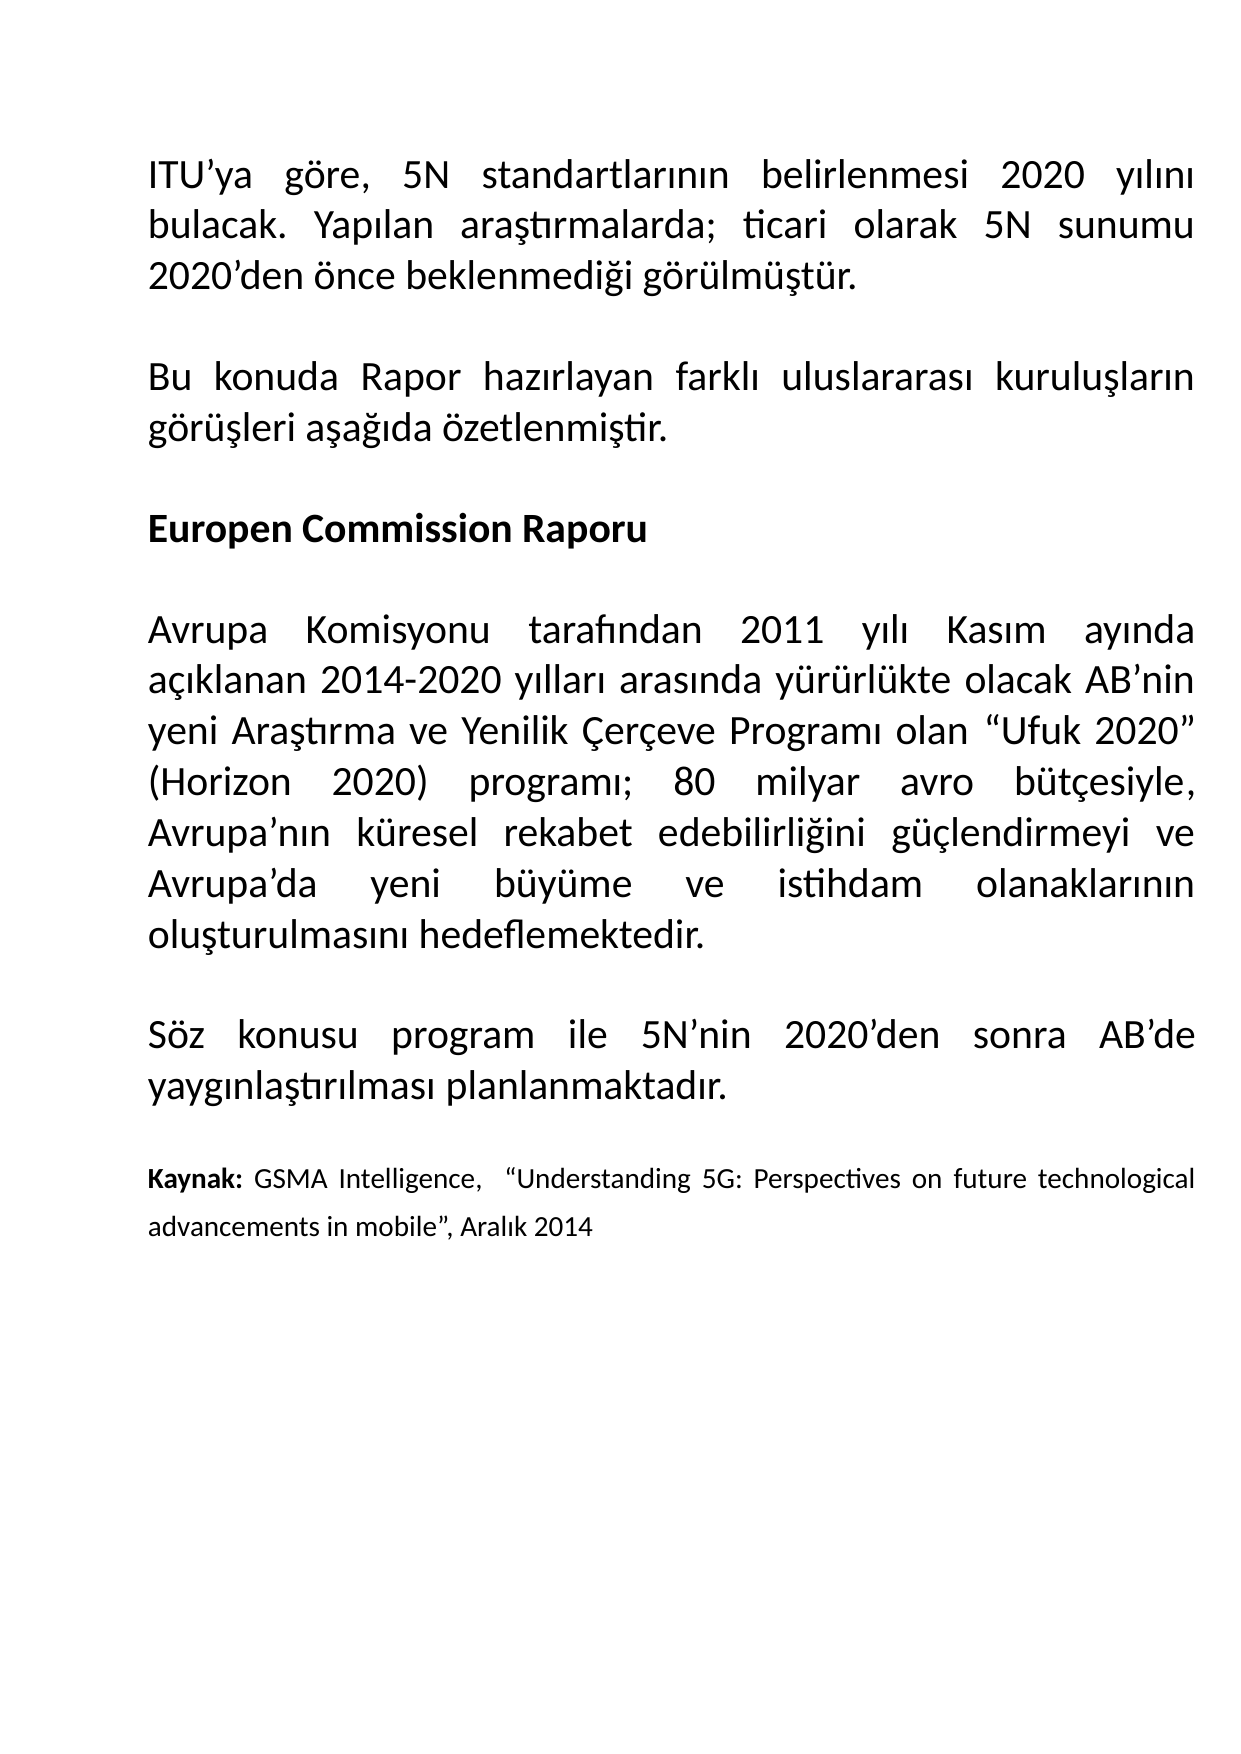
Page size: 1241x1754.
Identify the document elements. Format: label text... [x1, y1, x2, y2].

text Avrupa Komisyonu tarafından 2011 yılı Kasım ayında açıklanan 2014-2020 yılları arasında yürürlükte olacak AB’nin yeni Araştırma ve Yenilik Çerçeve Programı olan “Ufuk 2020” (Horizon 2020) programı; 80 milyar avro bütçesiyle, Avrupa’nın küresel rekabet edebilirliğini güçlendirmeyi ve Avrupa’da yeni büyüme ve istihdam olanaklarının oluşturulmasını hedeflemektedir. [148, 603, 1196, 958]
text Europen Commission Raporu [148, 502, 1196, 553]
text Bu konuda Rapor hazırlayan farklı uluslararası kuruluşların görüşleri aşağıda özetlenmiştir. [148, 350, 1196, 452]
text Kaynak: GSMA Intelligence, “Understanding 5G: Perspectives on future technological advancements in mobile”, Aralık 2014 [148, 1160, 1196, 1247]
text Söz konusu program ile 5N’nin 2020’den sonra AB’de yaygınlaştırılması planlanmaktadır. [148, 1008, 1196, 1110]
text ITU’ya göre, 5N standartlarının belirlenmesi 2020 yılını bulacak. Yapılan araştırmalarda; ticari olarak 5N sunumu 2020’den önce beklenmediği görülmüştür. [148, 148, 1196, 300]
